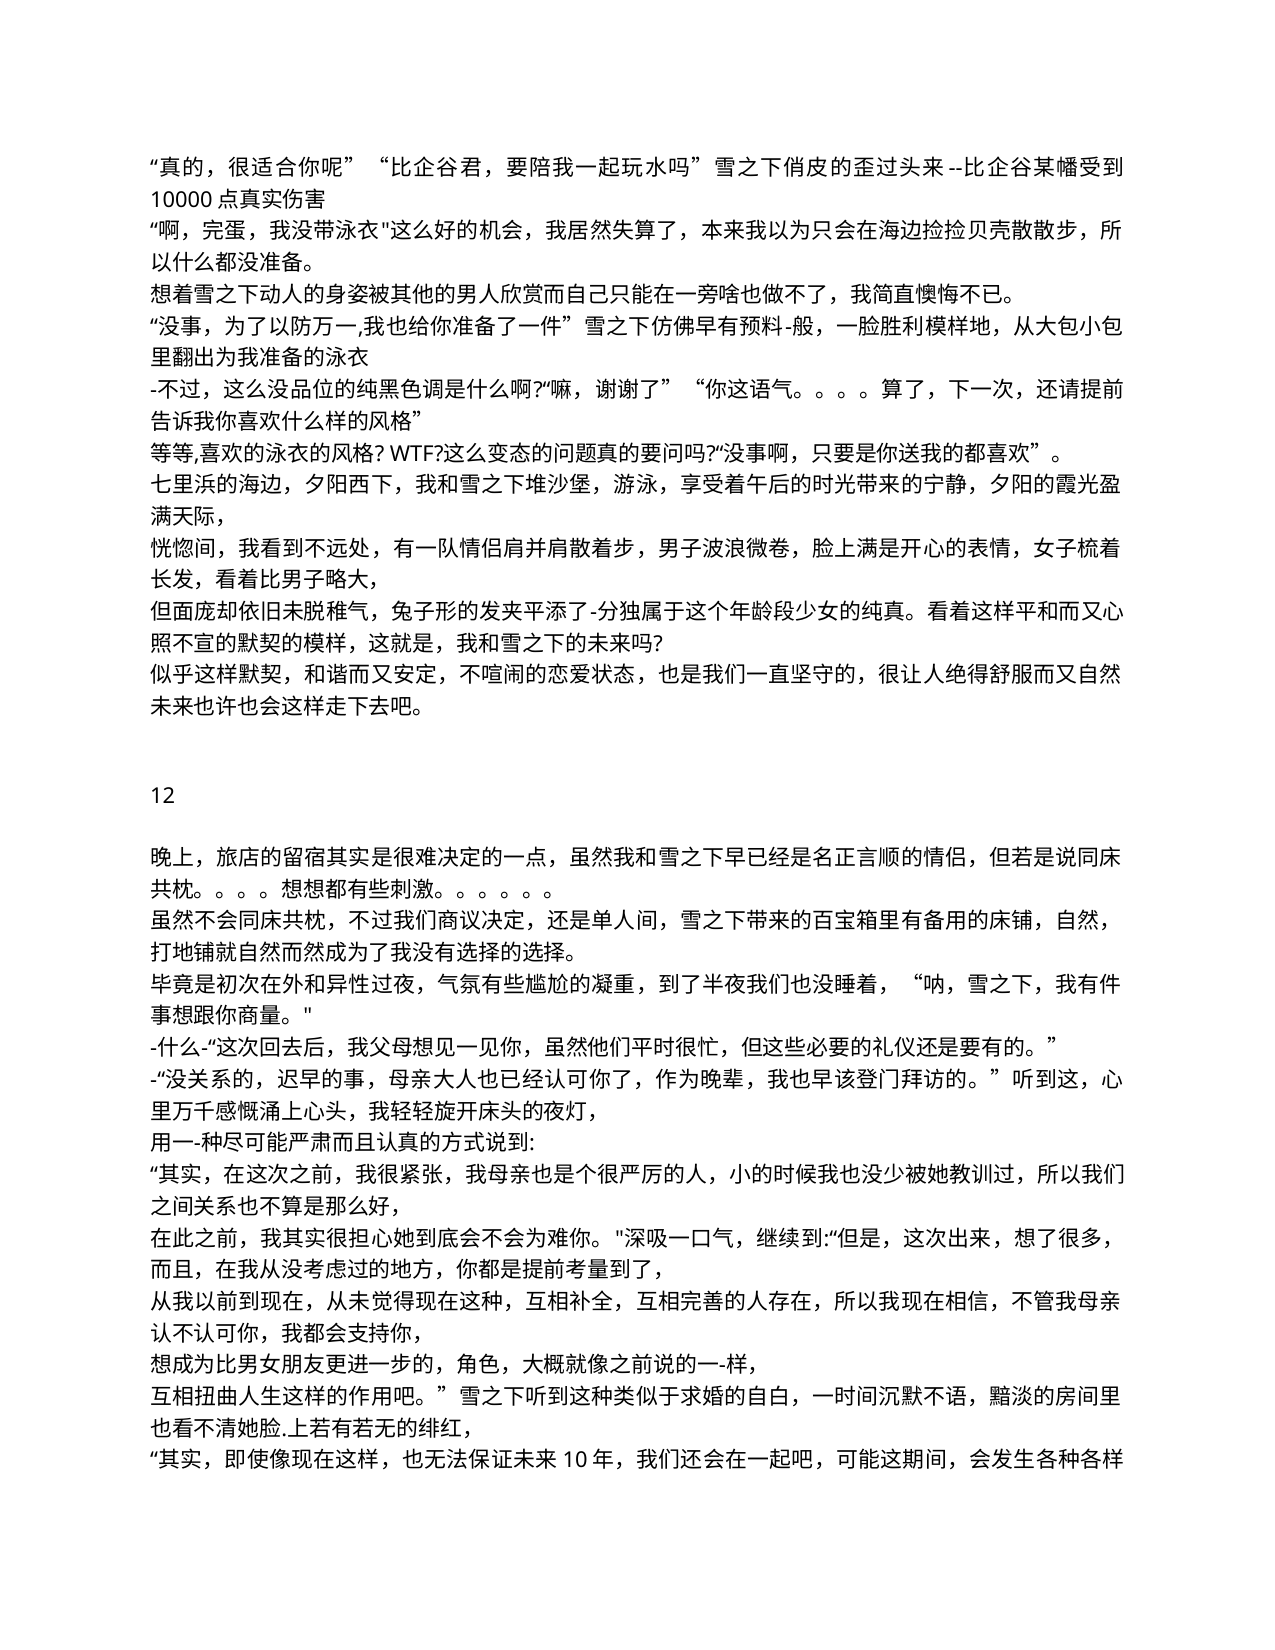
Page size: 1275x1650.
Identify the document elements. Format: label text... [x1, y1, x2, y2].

text 毕竟是初次在外和异性过夜，气氛有些尴尬的凝重，到了半夜我们也没睡着，“呐，雪之下，我有件事想跟你商量。" [150, 967, 1125, 1030]
text 晚上，旅店的留宿其实是很难决定的一点，虽然我和雪之下早已经是名正言顺的情侣，但若是说同床共枕。。。。想想都有些刺激。。。。。。 [150, 840, 1125, 903]
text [150, 1442, 1125, 1474]
text 12 [150, 780, 1125, 810]
text 虽然不会同床共枕，不过我们商议决定，还是单人间，雪之下带来的百宝箱里有备用的床铺，自然，打地铺就自然而然成为了我没有选择的选择。 [150, 903, 1125, 967]
text 等等,喜欢的泳衣的风格? WTF?这么变态的问题真的要问吗?“没事啊，只要是你送我的都喜欢”。 [150, 436, 1125, 467]
text 想成为比男女朋友更进一步的，角色，大概就像之前说的一-样， [150, 1347, 1125, 1379]
text 想着雪之下动人的身姿被其他的男人欣赏而自己只能在一旁啥也做不了，我简直懊悔不已。 [150, 277, 1125, 309]
text 恍惚间，我看到不远处，有一队情侣肩并肩散着步，男子波浪微卷，脸上满是开心的表情，女子梳着长发，看着比男子略大， [150, 531, 1125, 594]
text 似乎这样默契，和谐而又安定，不喧闹的恋爱状态，也是我们一直坚守的，很让人绝得舒服而又自然，未来也许也会这样走下去吧。 [150, 657, 1125, 721]
text -什么-“这次回去后，我父母想见一见你，虽然他们平时很忙，但这些必要的礼仪还是要有的。” [150, 1030, 1125, 1062]
text 七里浜的海边，夕阳西下，我和雪之下堆沙堡，游泳，享受着午后的时光带来的宁静，夕阳的霞光盈满天际， [150, 467, 1125, 531]
text “没事，为了以防万一,我也给你准备了一件”雪之下仿佛早有预料-般，一脸胜利模样地，从大包小包里翻出为我准备的泳衣 [150, 309, 1125, 372]
text 互相扭曲人生这样的作用吧。”雪之下听到这种类似于求婚的自白，一时间沉默不语，黯淡的房间里也看不清她脸.上若有若无的绯红， [150, 1379, 1125, 1442]
text “啊，完蛋，我没带泳衣"这么好的机会，我居然失算了，本来我以为只会在海边捡捡贝壳散散步，所以什么都没准备。 [150, 213, 1125, 277]
text 在此之前，我其实很担心她到底会不会为难你。"深吸一口气，继续到:“但是，这次出来，想了很多，而且，在我从没考虑过的地方，你都是提前考量到了， [150, 1221, 1125, 1284]
text 用一-种尽可能严肃而且认真的方式说到: [150, 1125, 1125, 1157]
text 从我以前到现在，从未觉得现在这种，互相补全，互相完善的人存在，所以我现在相信，不管我母亲认不认可你，我都会支持你， [150, 1284, 1125, 1347]
text 但面庞却依旧未脱稚气，兔子形的发夹平添了-分独属于这个年龄段少女的纯真。看着这样平和而又心照不宣的默契的模样，这就是，我和雪之下的未来吗? [150, 594, 1125, 657]
text -“没关系的，迟早的事，母亲大人也已经认可你了，作为晚辈，我也早该登门拜访的。”听到这，心里万千感慨涌上心头，我轻轻旋开床头的夜灯， [150, 1062, 1125, 1125]
text “其实，在这次之前，我很紧张，我母亲也是个很严厉的人，小的时候我也没少被她教训过，所以我们之间关系也不算是那么好， [150, 1157, 1125, 1221]
text -不过，这么没品位的纯黑色调是什么啊?“嘛，谢谢了”“你这语气。。。。算了，下一次，还请提前告诉我你喜欢什么样的风格” [150, 372, 1125, 436]
text “真的，很适合你呢”“比企谷君，要陪我一起玩水吗”雪之下俏皮的歪过头来--比企谷某幡受到10000点真实伤害 [150, 150, 1125, 213]
